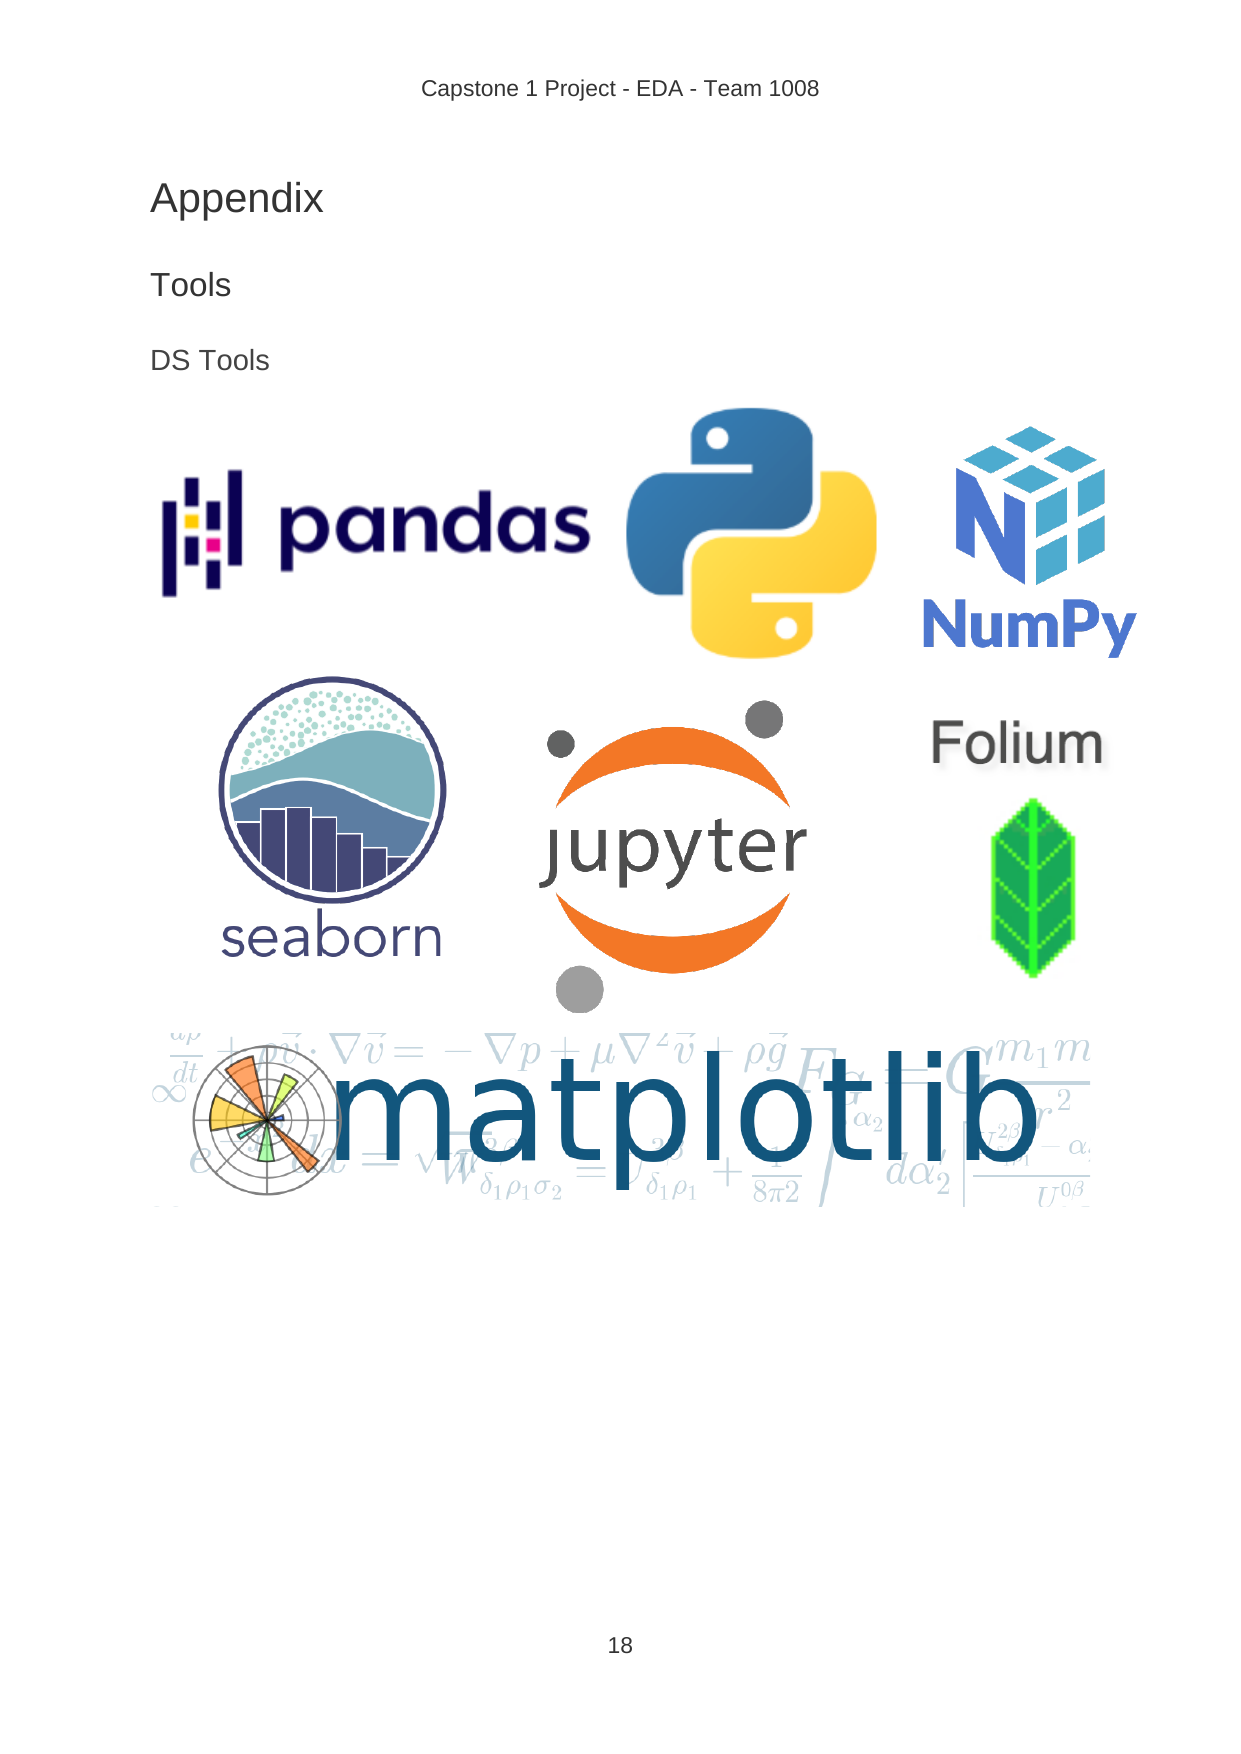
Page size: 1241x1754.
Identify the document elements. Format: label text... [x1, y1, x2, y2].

picture [159, 395, 888, 1009]
picture [893, 690, 1161, 1005]
subtitle Tools [150, 266, 1090, 304]
subtitle Appendix [150, 173, 1090, 221]
picture [149, 1033, 1091, 1207]
picture [536, 696, 811, 1015]
picture [914, 418, 1145, 662]
subtitle DS Tools [150, 343, 1090, 377]
